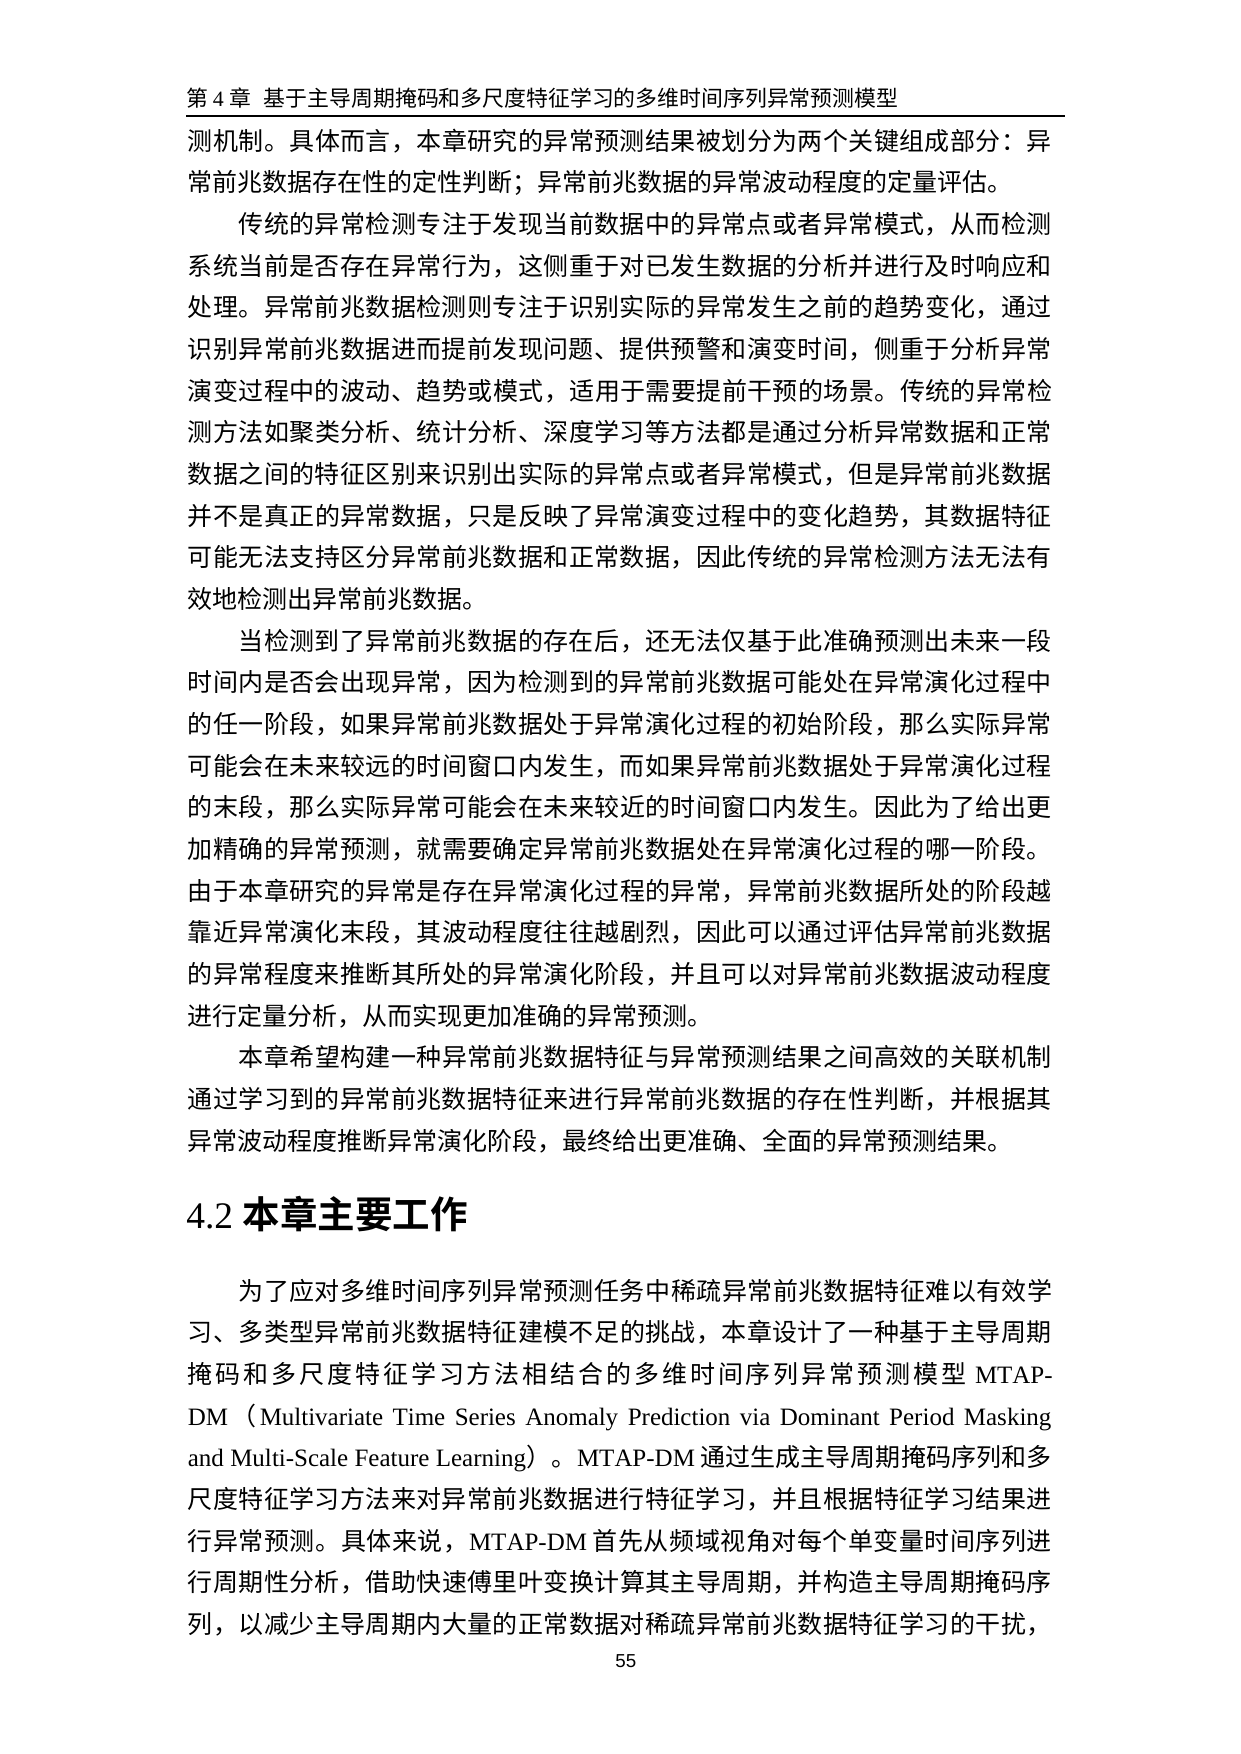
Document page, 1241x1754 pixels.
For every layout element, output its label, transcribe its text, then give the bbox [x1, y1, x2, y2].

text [188, 117, 1053, 200]
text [188, 1267, 1053, 1642]
text 传统的异常检测专注于发现当前数据中的异常点或者异常模式，从而检测系统当前是否存在异常行为，这侧重于对已发生数据的分析并进行及时响应和处理。异常前兆数据检测则专注于识别实际的异常发生之前的趋势变化，通过识别异常前兆数据进而提前发现问题、提供预警和演变时间，侧重于分析异常演变过程中的波动、趋势或模式，适用于需要提前干预的场景。传统的异常检测方法如聚类分析、统计分析、深度学习等方法都是通过分析异常数据和正常数据之间的特征区别来识别出实际的异常点或者异常模式，但是异常前兆数据并不是真正的异常数据，只是反映了异常演变过程中的变化趋势，其数据特征可能无法支持区分异常前兆数据和正常数据，因此传统的异常检测方法无法有效地检测出异常前兆数据。 [188, 200, 1053, 617]
text 本章希望构建一种异常前兆数据特征与异常预测结果之间高效的关联机制，通过学习到的异常前兆数据特征来进行异常前兆数据的存在性判断，并根据其异常波动程度推断异常演化阶段，最终给出更准确、全面的异常预测结果。 [188, 1033, 1053, 1158]
subtitle 本章主要工作 [186, 1185, 1065, 1239]
text 当检测到了异常前兆数据的存在后，还无法仅基于此准确预测出未来一段时间内是否会出现异常，因为检测到的异常前兆数据可能处在异常演化过程中的任一阶段，如果异常前兆数据处于异常演化过程的初始阶段，那么实际异常可能会在未来较远的时间窗口内发生，而如果异常前兆数据处于异常演化过程的末段，那么实际异常可能会在未来较近的时间窗口内发生。因此为了给出更加精确的异常预测，就需要确定异常前兆数据处在异常演化过程的哪一阶段。由于本章研究的异常是存在异常演化过程的异常，异常前兆数据所处的阶段越靠近异常演化末段，其波动程度往往越剧烈，因此可以通过评估异常前兆数据的异常程度来推断其所处的异常演化阶段，并且可以对异常前兆数据波动程度进行定量分析，从而实现更加准确的异常预测。 [188, 617, 1053, 1033]
